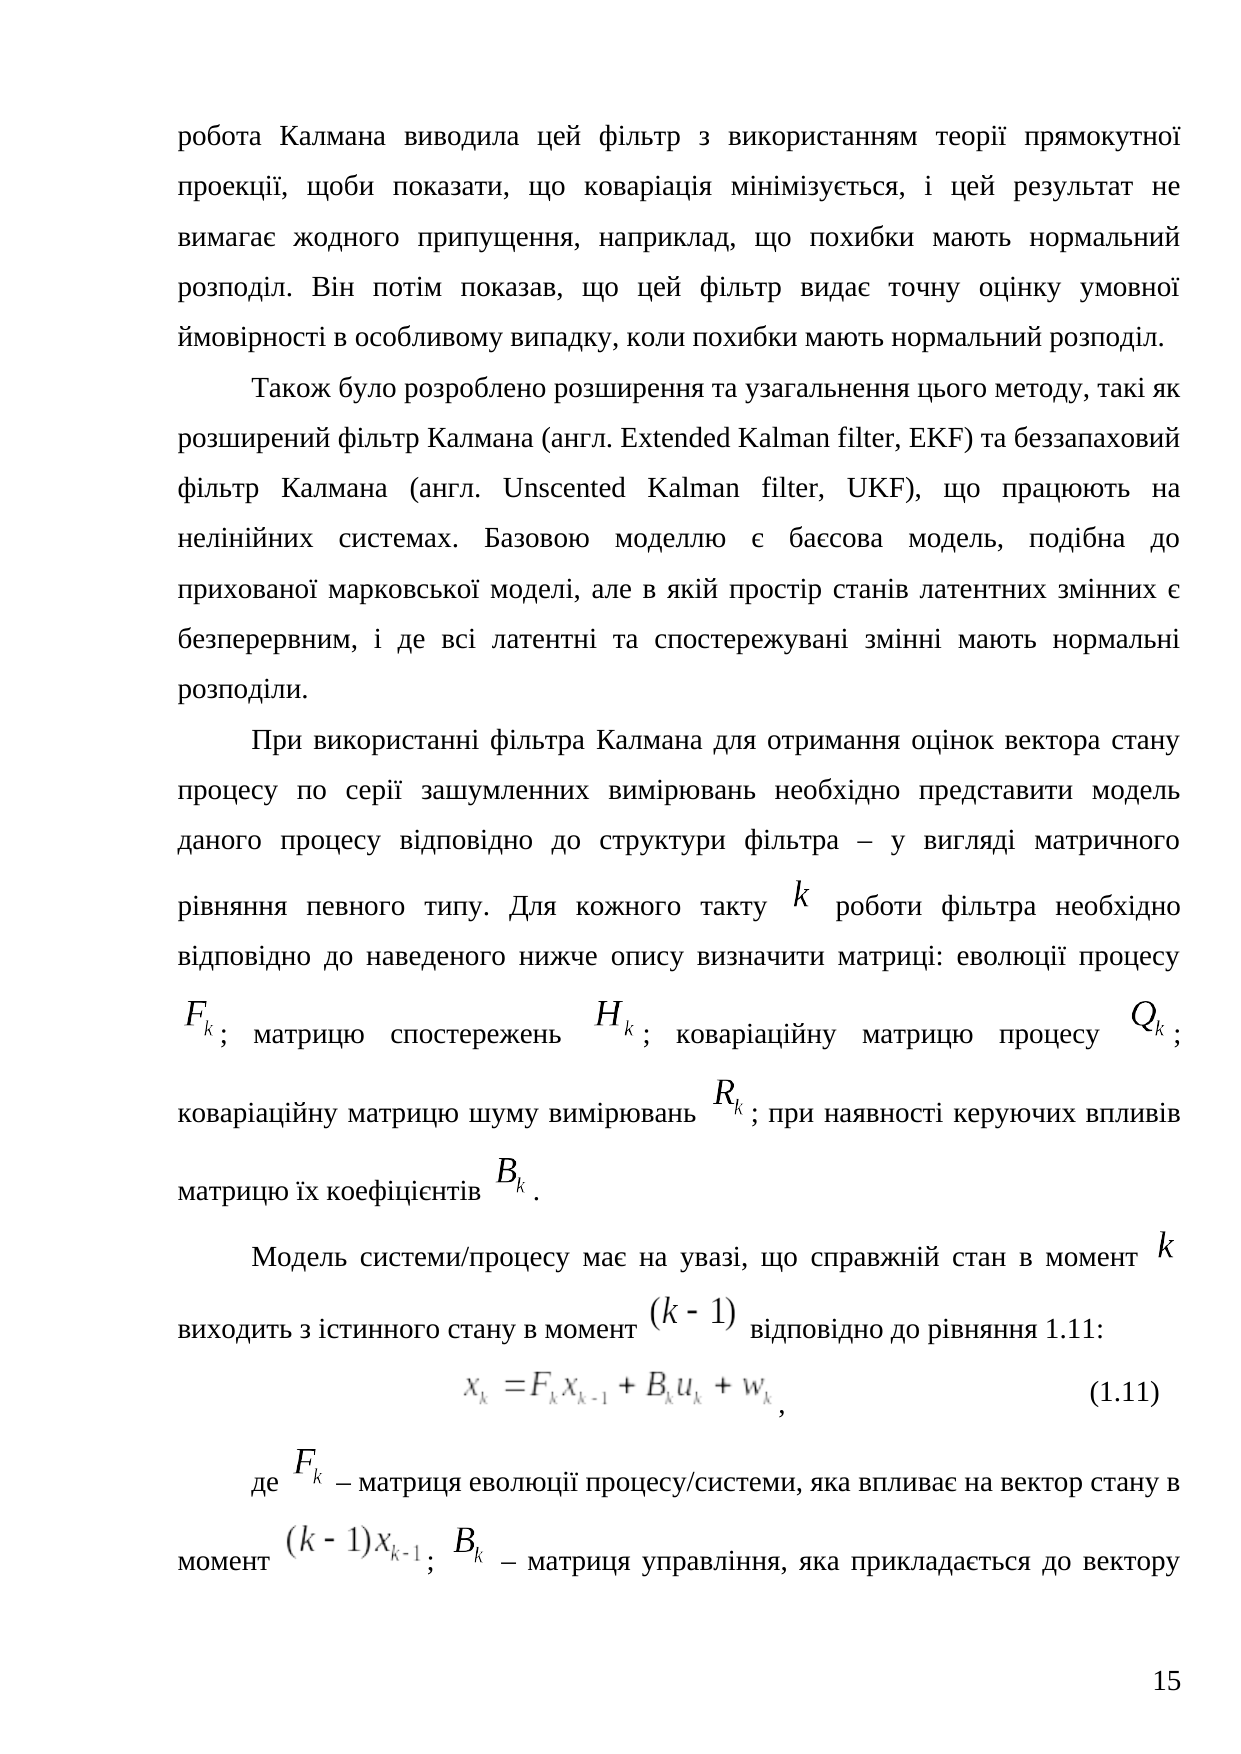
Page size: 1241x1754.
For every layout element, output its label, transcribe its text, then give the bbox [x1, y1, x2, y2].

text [177, 118, 1181, 353]
text При використанні фільтра Калмана для отримання оцінок вектора стану процесу по серії зашумленних вимірювань необхідно представити модель даного процесу відповідно до структури фільтра – у вигляді матричного рівняння певного типу. Для кожного такту роботи фільтра необхідно відповідно до наведеного нижче опису визначити матриці: еволюції процесу ; матрицю спостережень ; коваріаційну матрицю процесу ; коваріаційну матрицю шуму вимірювань ; при наявності керуючих впливів матрицю їх коефіцієнтів . [177, 722, 1181, 1207]
text Також було розроблено розширення та узагальнення цього методу, такі як розширений фільтр Калмана (англ. Extended Kalman filter, EKF) та беззапаховий фільтр Калмана (англ. Unscented Kalman filter, UKF), що працюють на нелінійних системах. Базовою моделлю є баєсова модель, подібна до прихованої марковської моделі, але в якій простір станів латентних змінних є безперервним, і де всі латентні та спостережувані змінні мають нормальні розподіли. [177, 370, 1181, 705]
table_header (1.11) [1078, 1361, 1171, 1436]
table_header , [166, 1361, 1078, 1436]
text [177, 1436, 1181, 1576]
text Модель системи/процесу має на увазі, що справжній стан в момент виходить з істинного стану в момент відповідно до рівняння 1.11: [177, 1224, 1181, 1344]
